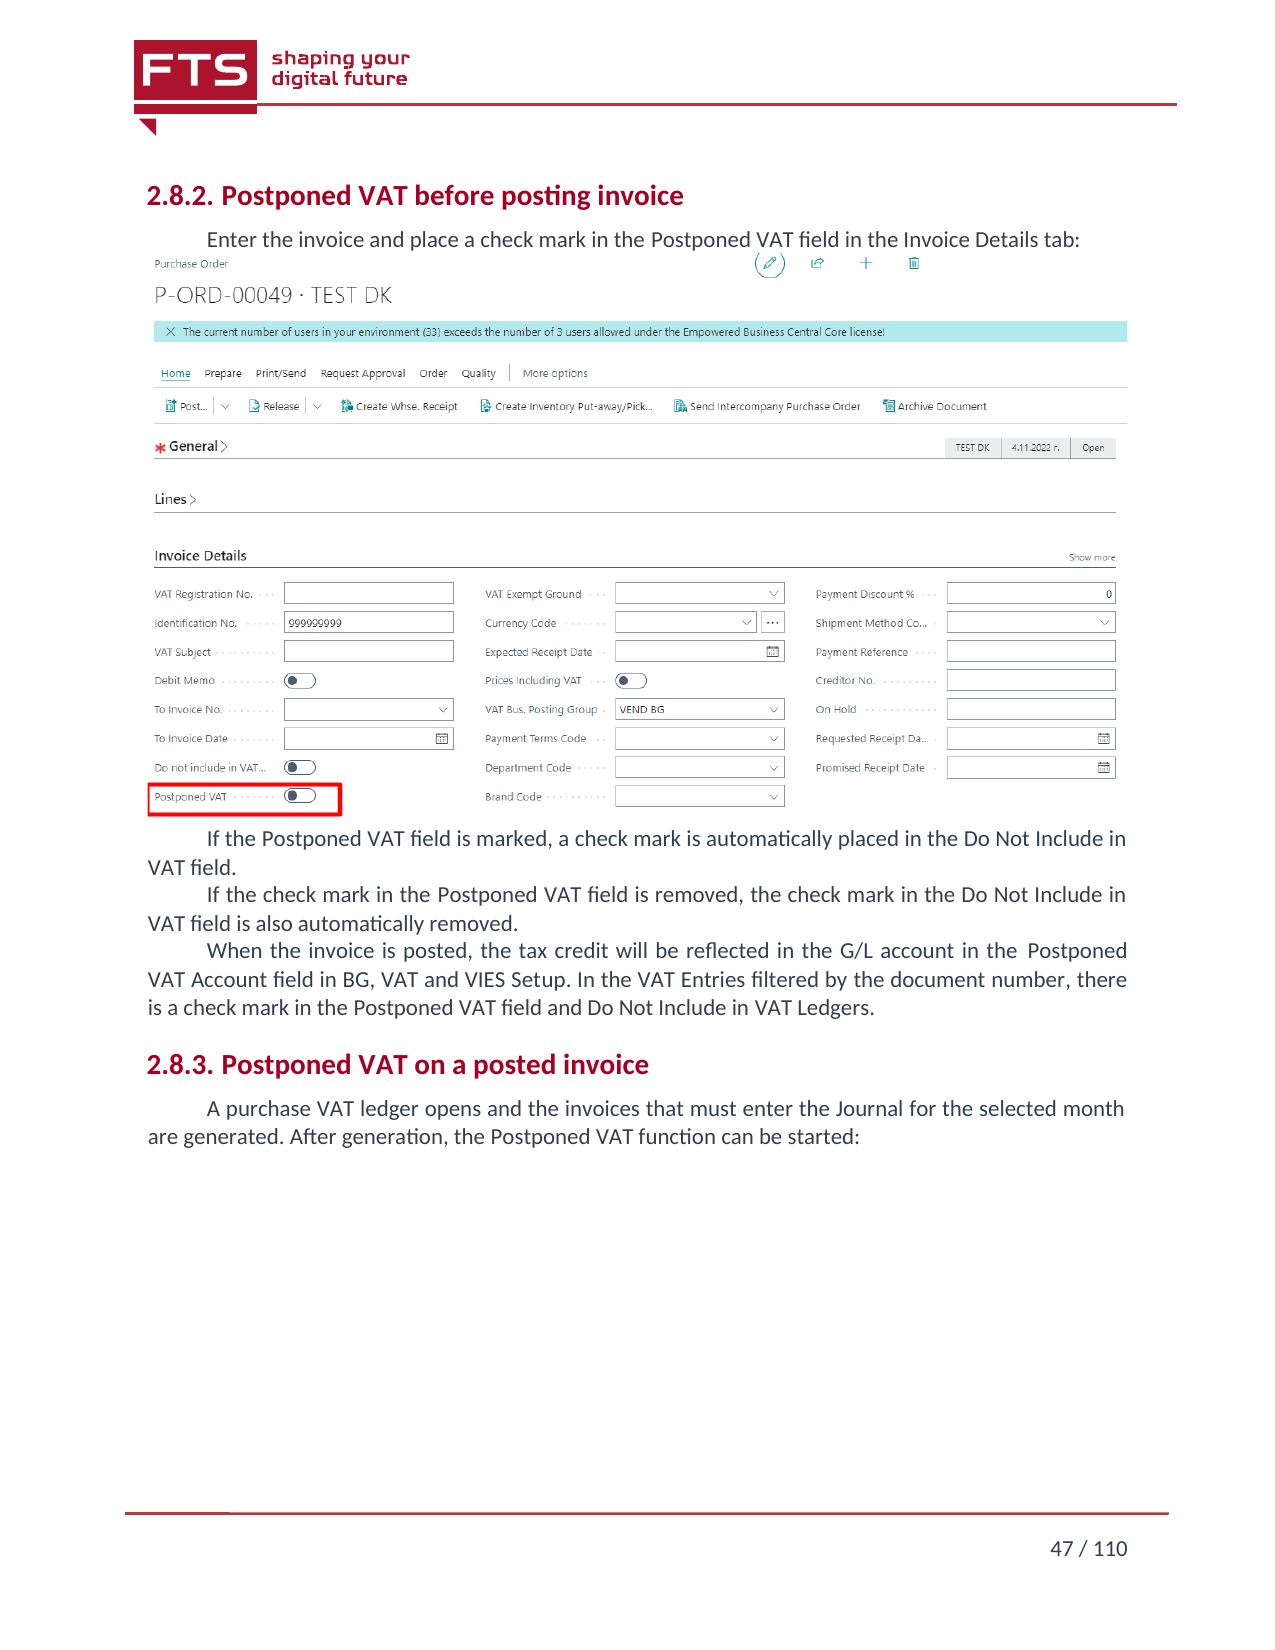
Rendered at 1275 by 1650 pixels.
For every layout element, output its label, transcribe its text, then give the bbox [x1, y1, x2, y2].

subtitle Postponed VAT before posting invoice [146, 177, 1127, 213]
text If the Postponed VAT field is marked, a check mark is automatically placed in the Do Not Include in VAT field. [148, 825, 1127, 881]
subtitle Postponed VAT on a posted invoice [146, 1046, 1127, 1081]
text If the check mark in the Postponed VAT field is removed, the check mark in the Do Not Include in VAT field is also automatically removed. [148, 881, 1127, 937]
picture [147, 253, 1128, 825]
text A purchase VAT ledger opens and the invoices that must enter the Journal for the selected month are generated. After generation, the Postponed VAT function can be started: [148, 1094, 1127, 1150]
text Enter the invoice and place a check mark in the Postponed VAT field in the Invoice Details tab: [148, 225, 1127, 253]
text When the invoice is posted, the tax credit will be reflected in the G/L account in the Postponed VAT Account field in BG, VAT and VIES Setup. In the VAT Entries filtered by the document number, there is a check mark in the Postponed VAT field and Do Not Include in VAT Ledgers. [148, 937, 1127, 1021]
